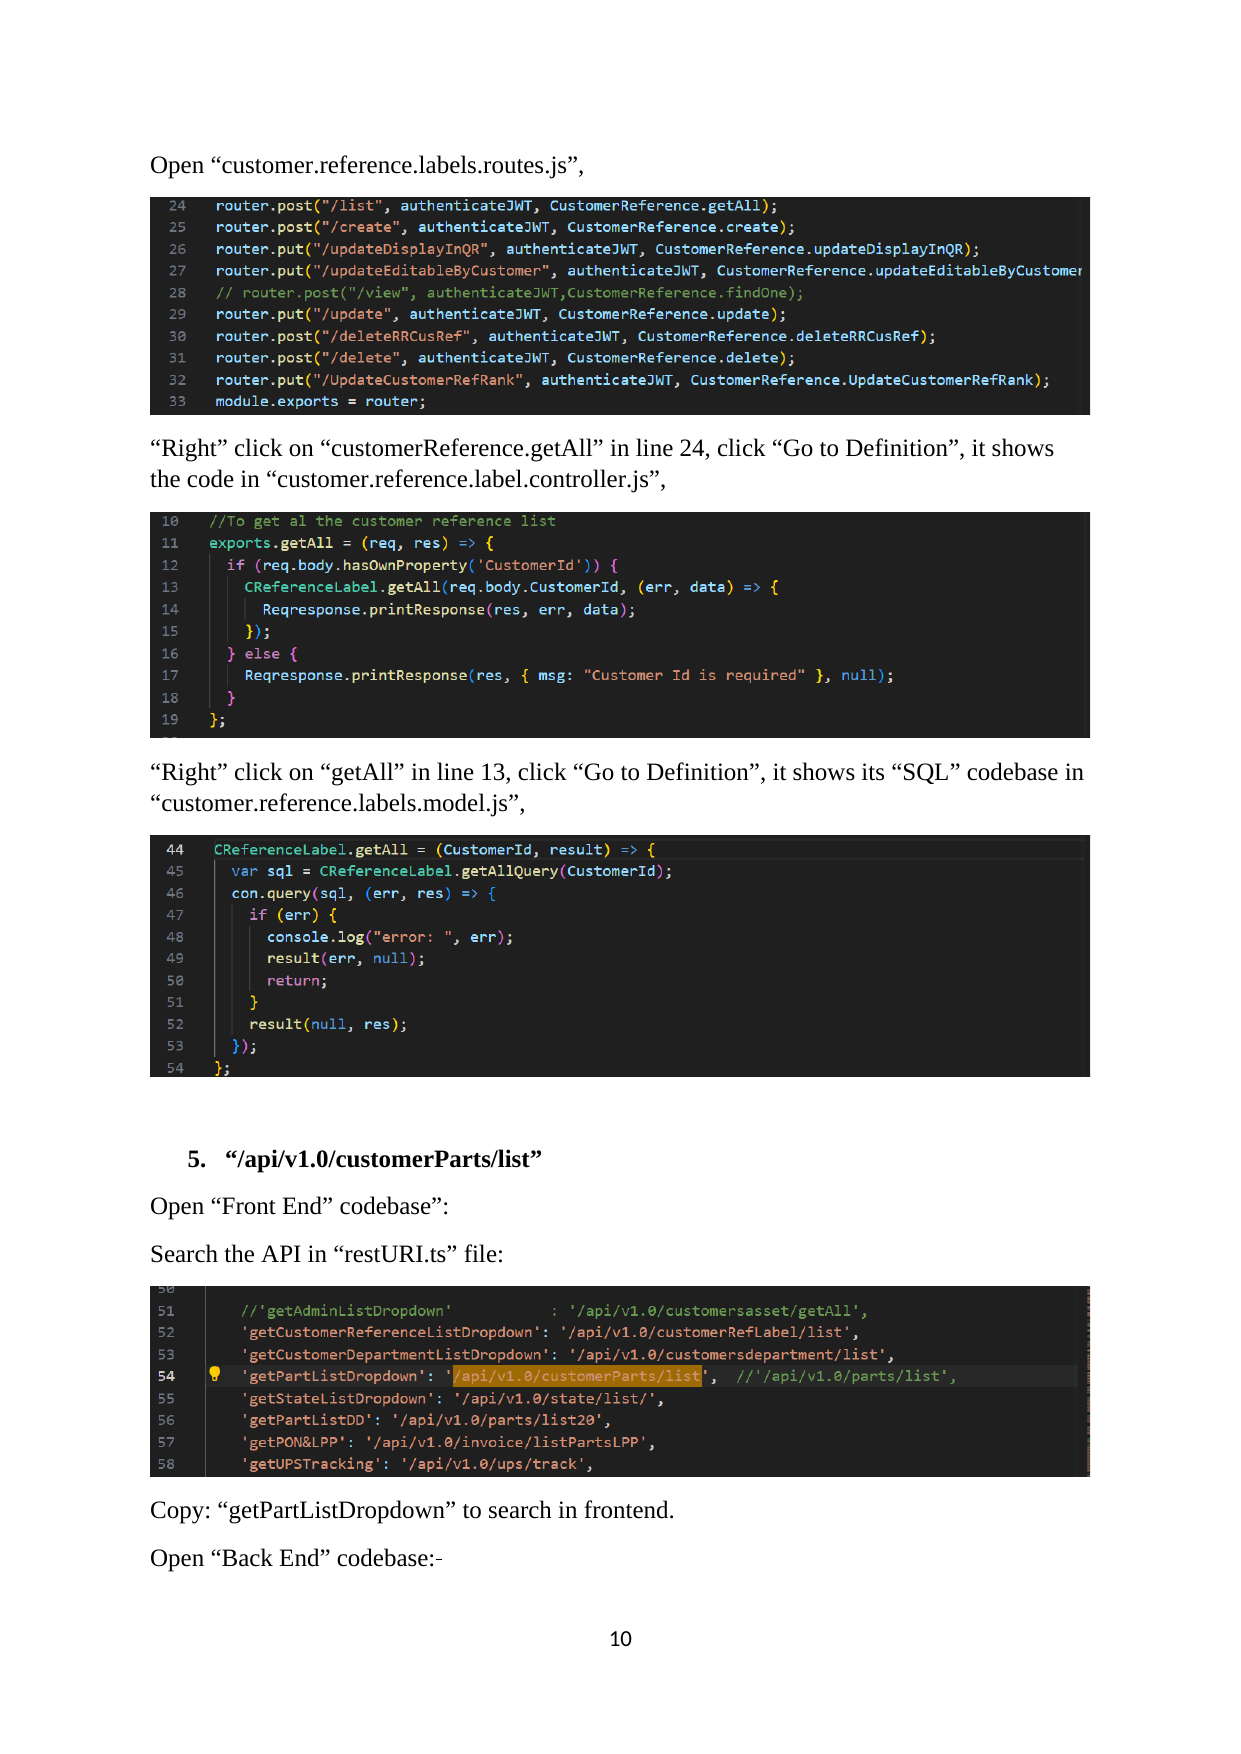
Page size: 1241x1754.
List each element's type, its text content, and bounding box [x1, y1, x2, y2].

list “/api/v1.0/customerParts/list” [187, 1144, 1090, 1172]
picture [150, 1286, 1091, 1477]
text “Right” click on “getAll” in line 13, click “Go to Definition”, it shows its “SQL” codebase in “customer.reference.labels.model.js”, [150, 757, 1090, 817]
text Open “Back End” codebase: [150, 1543, 1090, 1572]
text Copy: “getPartListDropdown” to search in frontend. [150, 1496, 1090, 1524]
picture [150, 512, 1091, 738]
text Open “customer.reference.labels.routes.js”, [150, 150, 1090, 179]
text Search the API in “restURI.ts” file: [150, 1239, 1090, 1268]
picture [150, 197, 1091, 415]
text “Right” click on “customerReference.getAll” in line 24, click “Go to Definition”, it shows the code in “customer.reference.label.controller.js”, [150, 433, 1090, 493]
picture [150, 835, 1091, 1077]
text Open “Front End” codebase”: [150, 1191, 1090, 1220]
